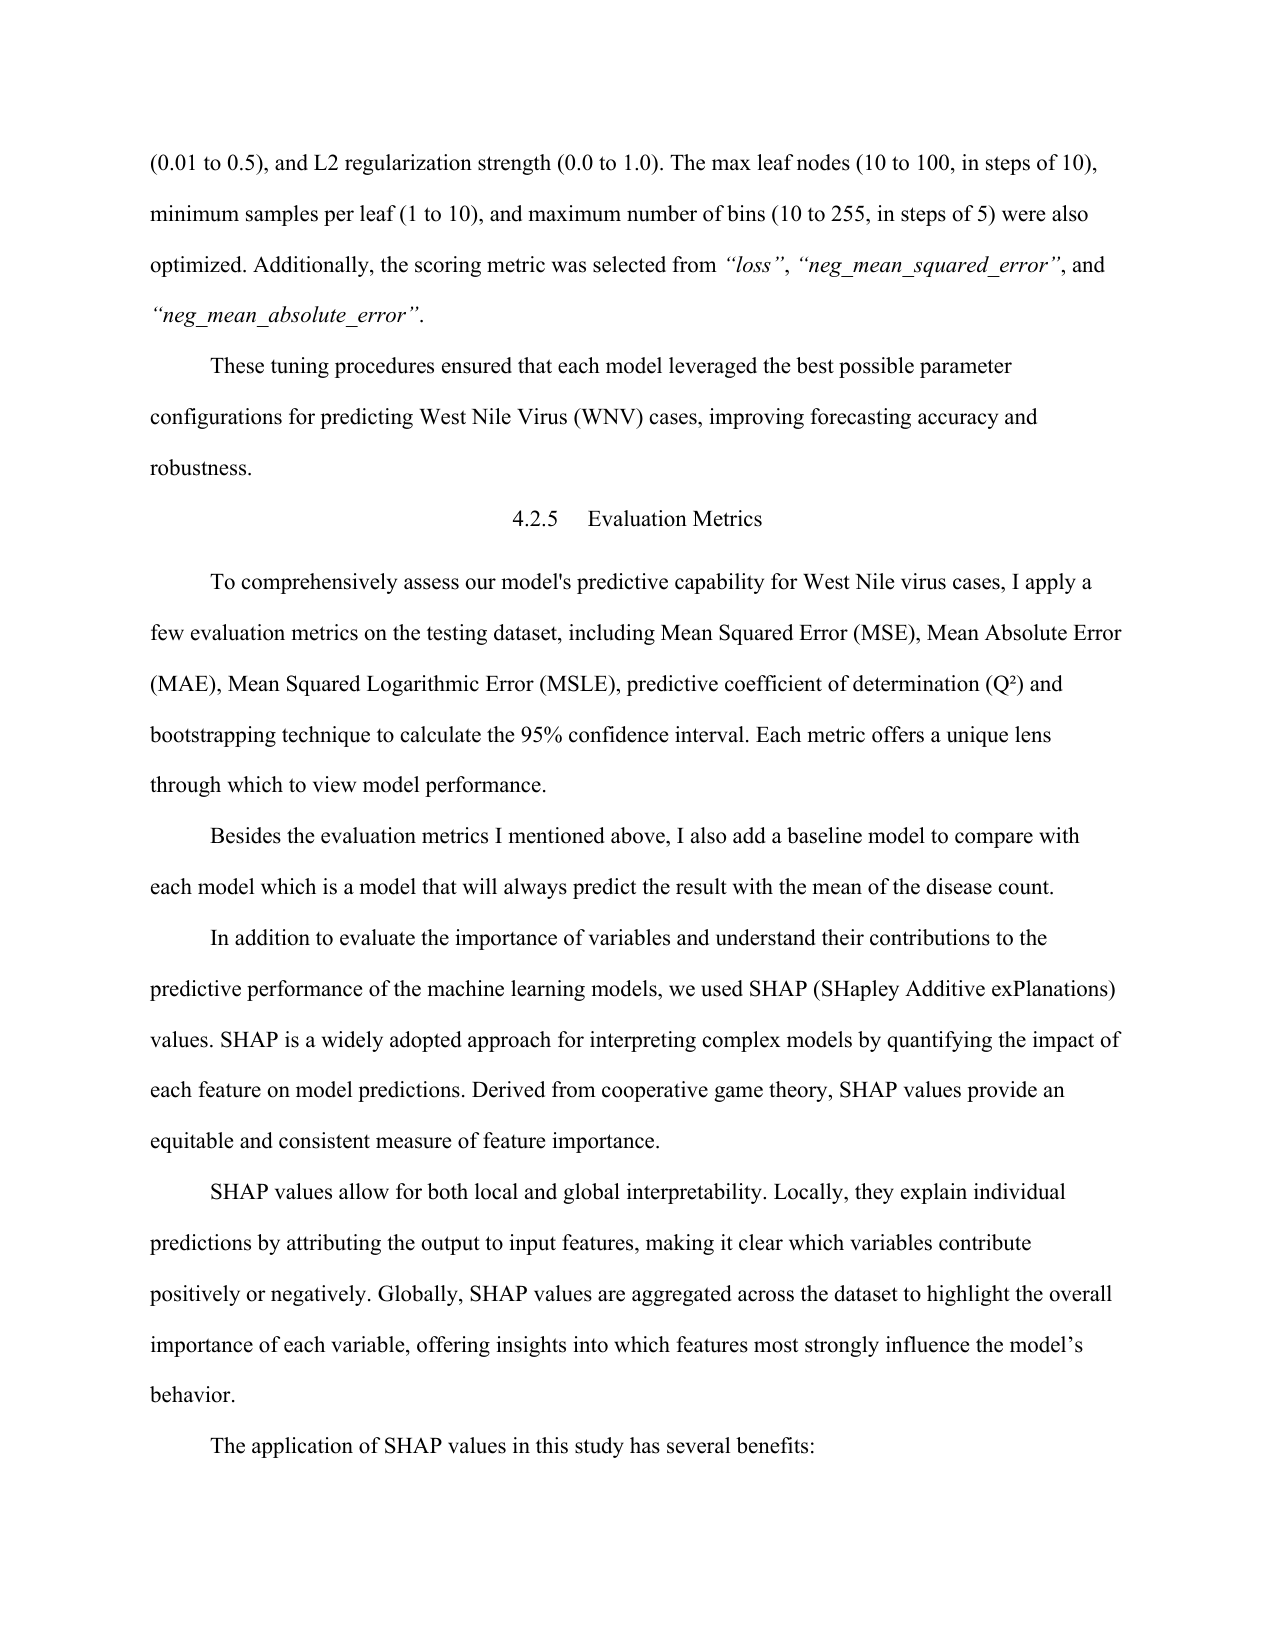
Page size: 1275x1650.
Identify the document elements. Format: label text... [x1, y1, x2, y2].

text In addition to evaluate the importance of variables and understand their contributions to the predictive performance of the machine learning models, we used SHAP (SHapley Additive exPlanations) values. SHAP is a widely adopted approach for interpreting complex models by quantifying the impact of each feature on model predictions. Derived from cooperative game theory, SHAP values provide an equitable and consistent measure of feature importance. [150, 925, 1125, 1154]
text These tuning procedures ensured that each model leveraged the best possible parameter configurations for predicting West Nile Virus (WNV) cases, improving forecasting accuracy and robustness. [150, 353, 1125, 480]
text SHAP values allow for both local and global interpretability. Locally, they explain individual predictions by attributing the output to input features, making it clear which variables contribute positively or negatively. Globally, SHAP values are aggregated across the dataset to highlight the overall importance of each variable, offering insights into which features most strongly influence the model’s behavior. [150, 1179, 1125, 1408]
text The application of SHAP values in this study has several benefits: [150, 1433, 1125, 1459]
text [150, 150, 1125, 328]
subtitle Evaluation Metrics [150, 506, 1125, 531]
text To comprehensively assess our model's predictive capability for West Nile virus cases, I apply a few evaluation metrics on the testing dataset, including Mean Squared Error (MSE), Mean Absolute Error (MAE), Mean Squared Logarithmic Error (MSLE), predictive coefficient of determination (Q²) and bootstrapping technique to calculate the 95% confidence interval. Each metric offers a unique lens through which to view model performance. [150, 569, 1125, 798]
text Besides the evaluation metrics I mentioned above, I also add a baseline model to compare with each model which is a model that will always predict the result with the mean of the disease count. [150, 823, 1125, 899]
